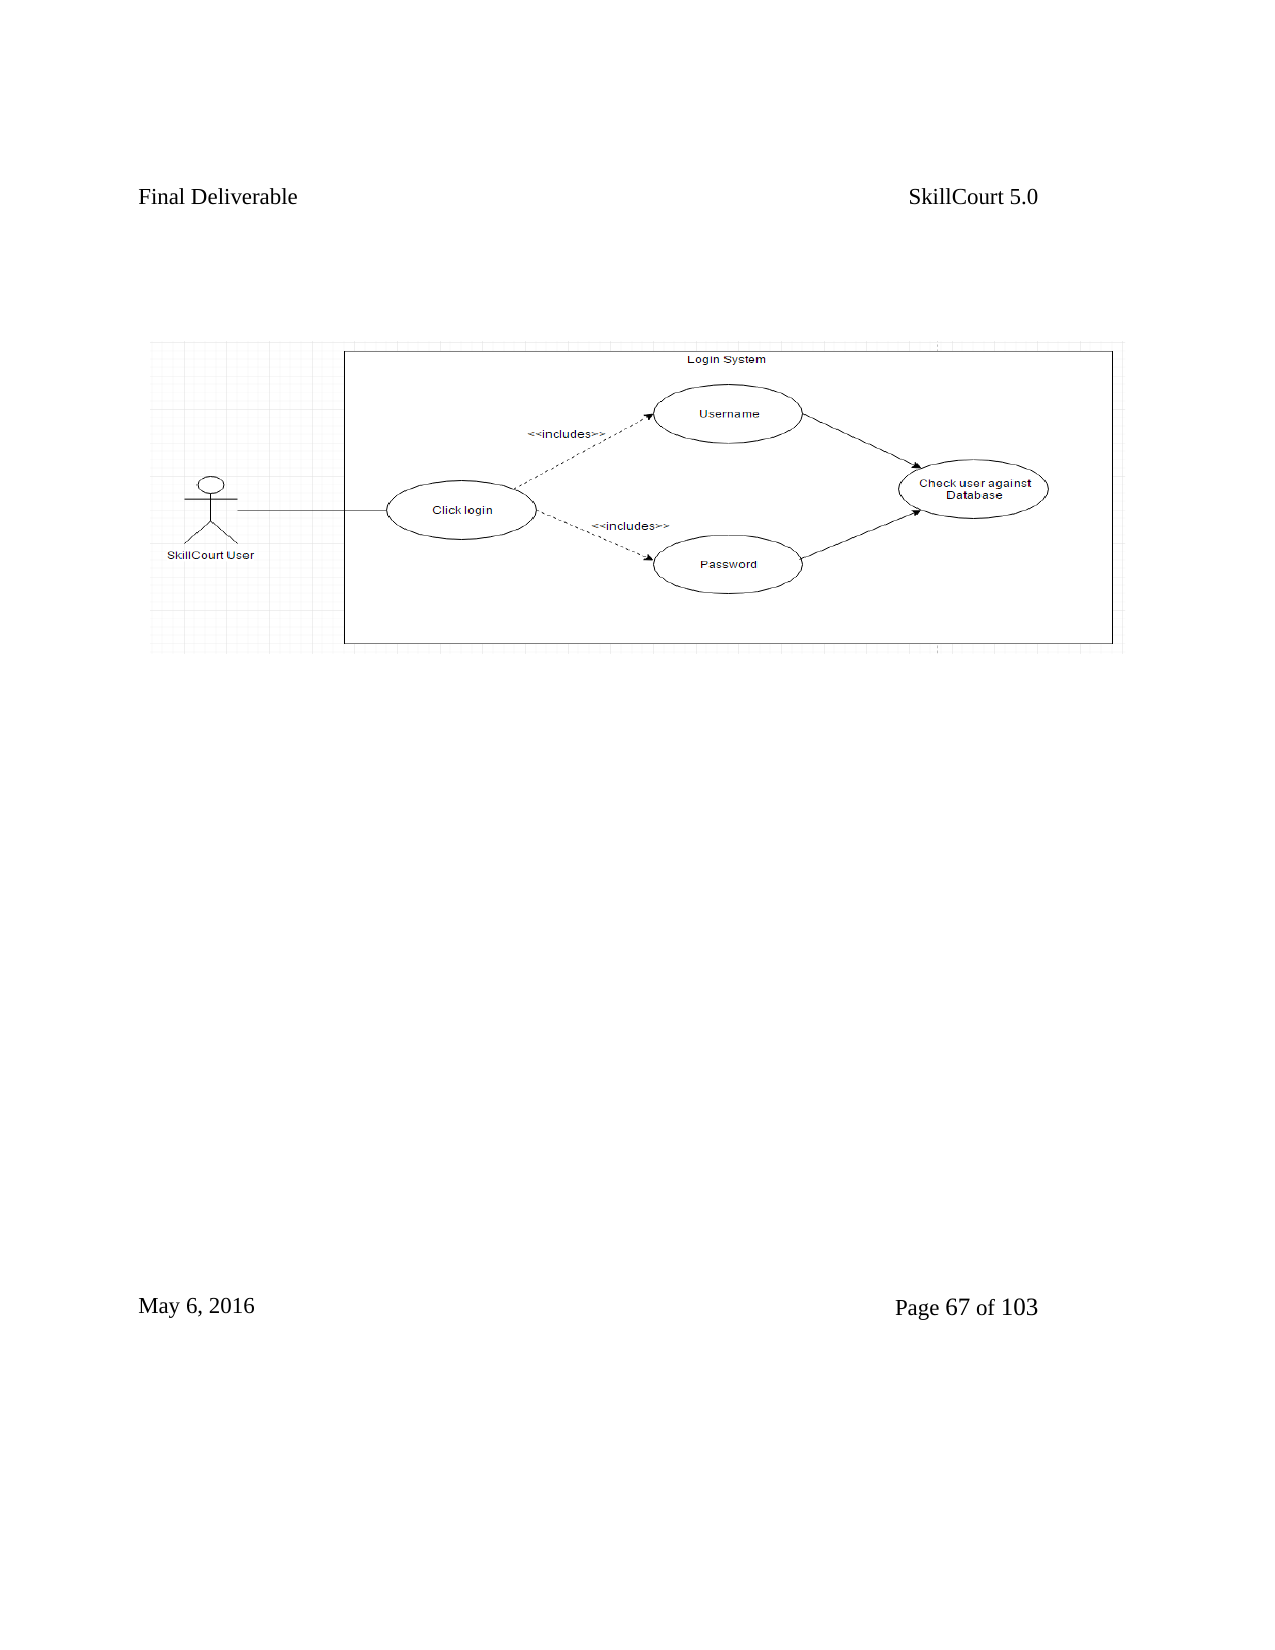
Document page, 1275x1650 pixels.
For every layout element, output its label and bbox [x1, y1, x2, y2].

picture [150, 341, 1125, 654]
